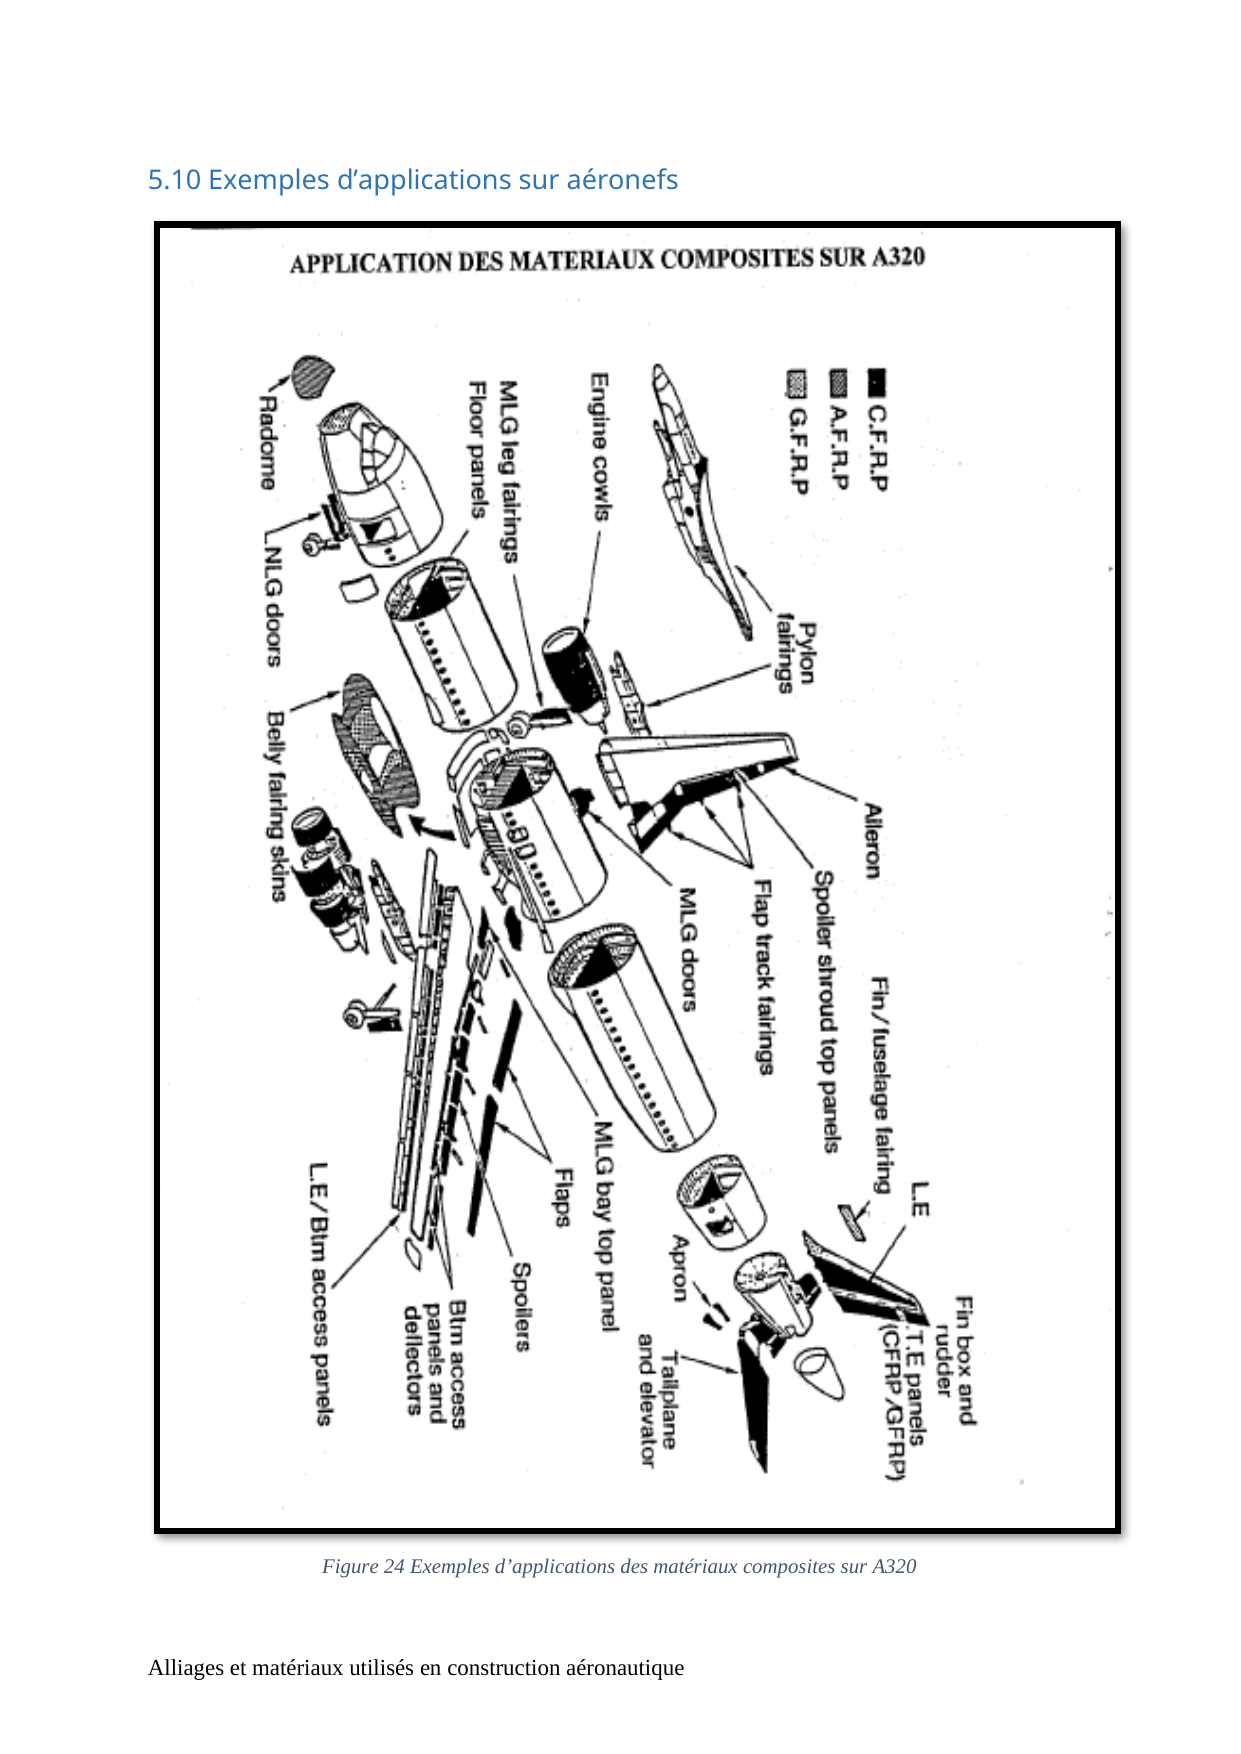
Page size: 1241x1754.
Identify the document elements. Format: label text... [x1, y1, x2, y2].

subtitle Exemples d’applications sur aéronefs [148, 160, 1093, 197]
picture [160, 228, 1115, 1528]
